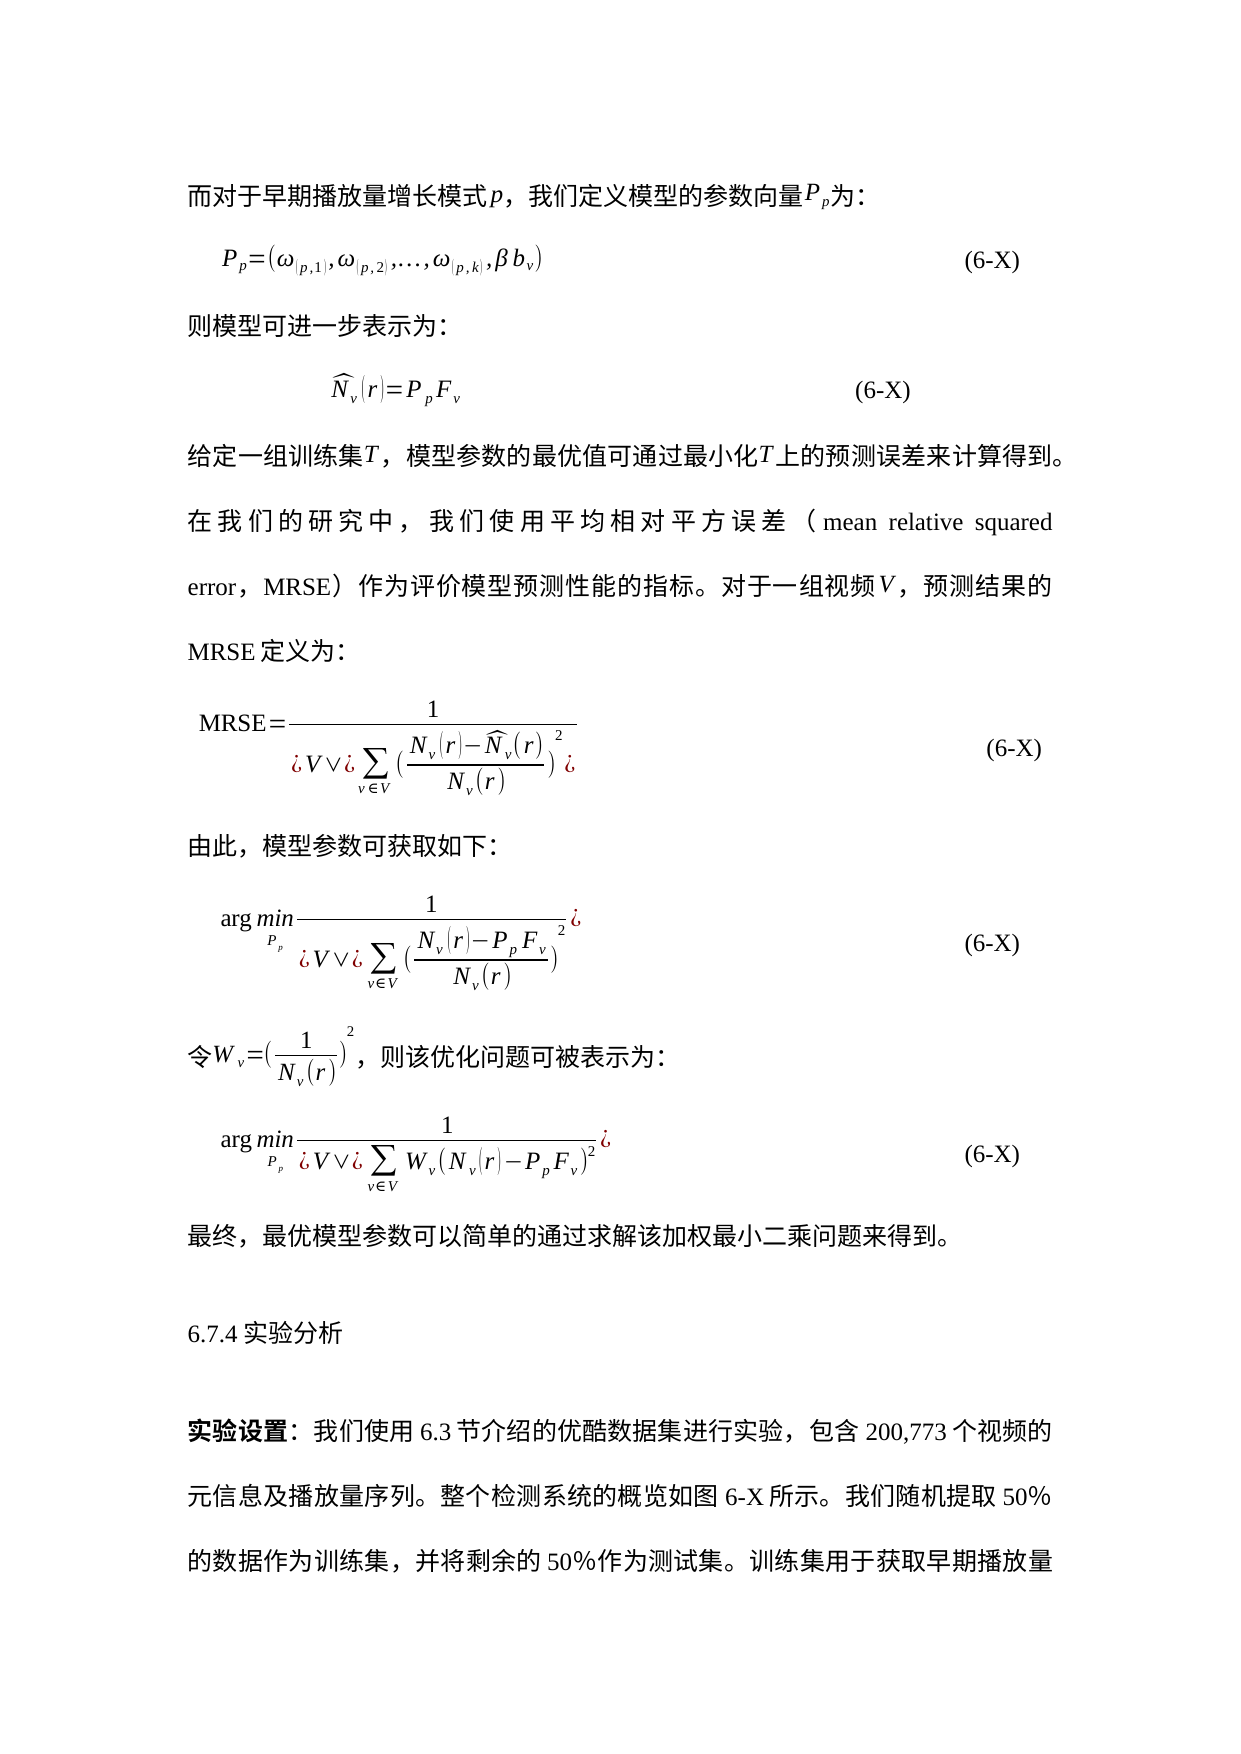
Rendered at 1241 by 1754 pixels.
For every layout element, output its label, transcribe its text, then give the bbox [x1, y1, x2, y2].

text 给定一组训练集，模型参数的最优值可通过最小化上的预测误差来计算得到。在我们的研究中，我们使用平均相对平方误差（mean relative squared error，MRSE）作为评价模型预测性能的指标。对于一组视频，预测结果的MRSE定义为： [187, 422, 1053, 682]
text 则模型可进一步表示为： [187, 292, 1053, 357]
text 令，则该优化问题可被表示为： [187, 1007, 1053, 1104]
text 由此，模型参数可获取如下： [187, 812, 1053, 877]
text (6-X) [187, 1104, 1053, 1202]
text (6-X) [187, 357, 1053, 422]
text (6-X) [187, 682, 1053, 812]
text 最终，最优模型参数可以简单的通过求解该加权最小二乘问题来得到。 [187, 1202, 1053, 1267]
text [187, 1397, 1053, 1592]
text 实验分析 [187, 1299, 1053, 1364]
text 而对于早期播放量增长模式，我们定义模型的参数向量为： [187, 162, 1053, 227]
text (6-X) [187, 227, 1053, 292]
text (6-X) [187, 877, 1053, 1007]
